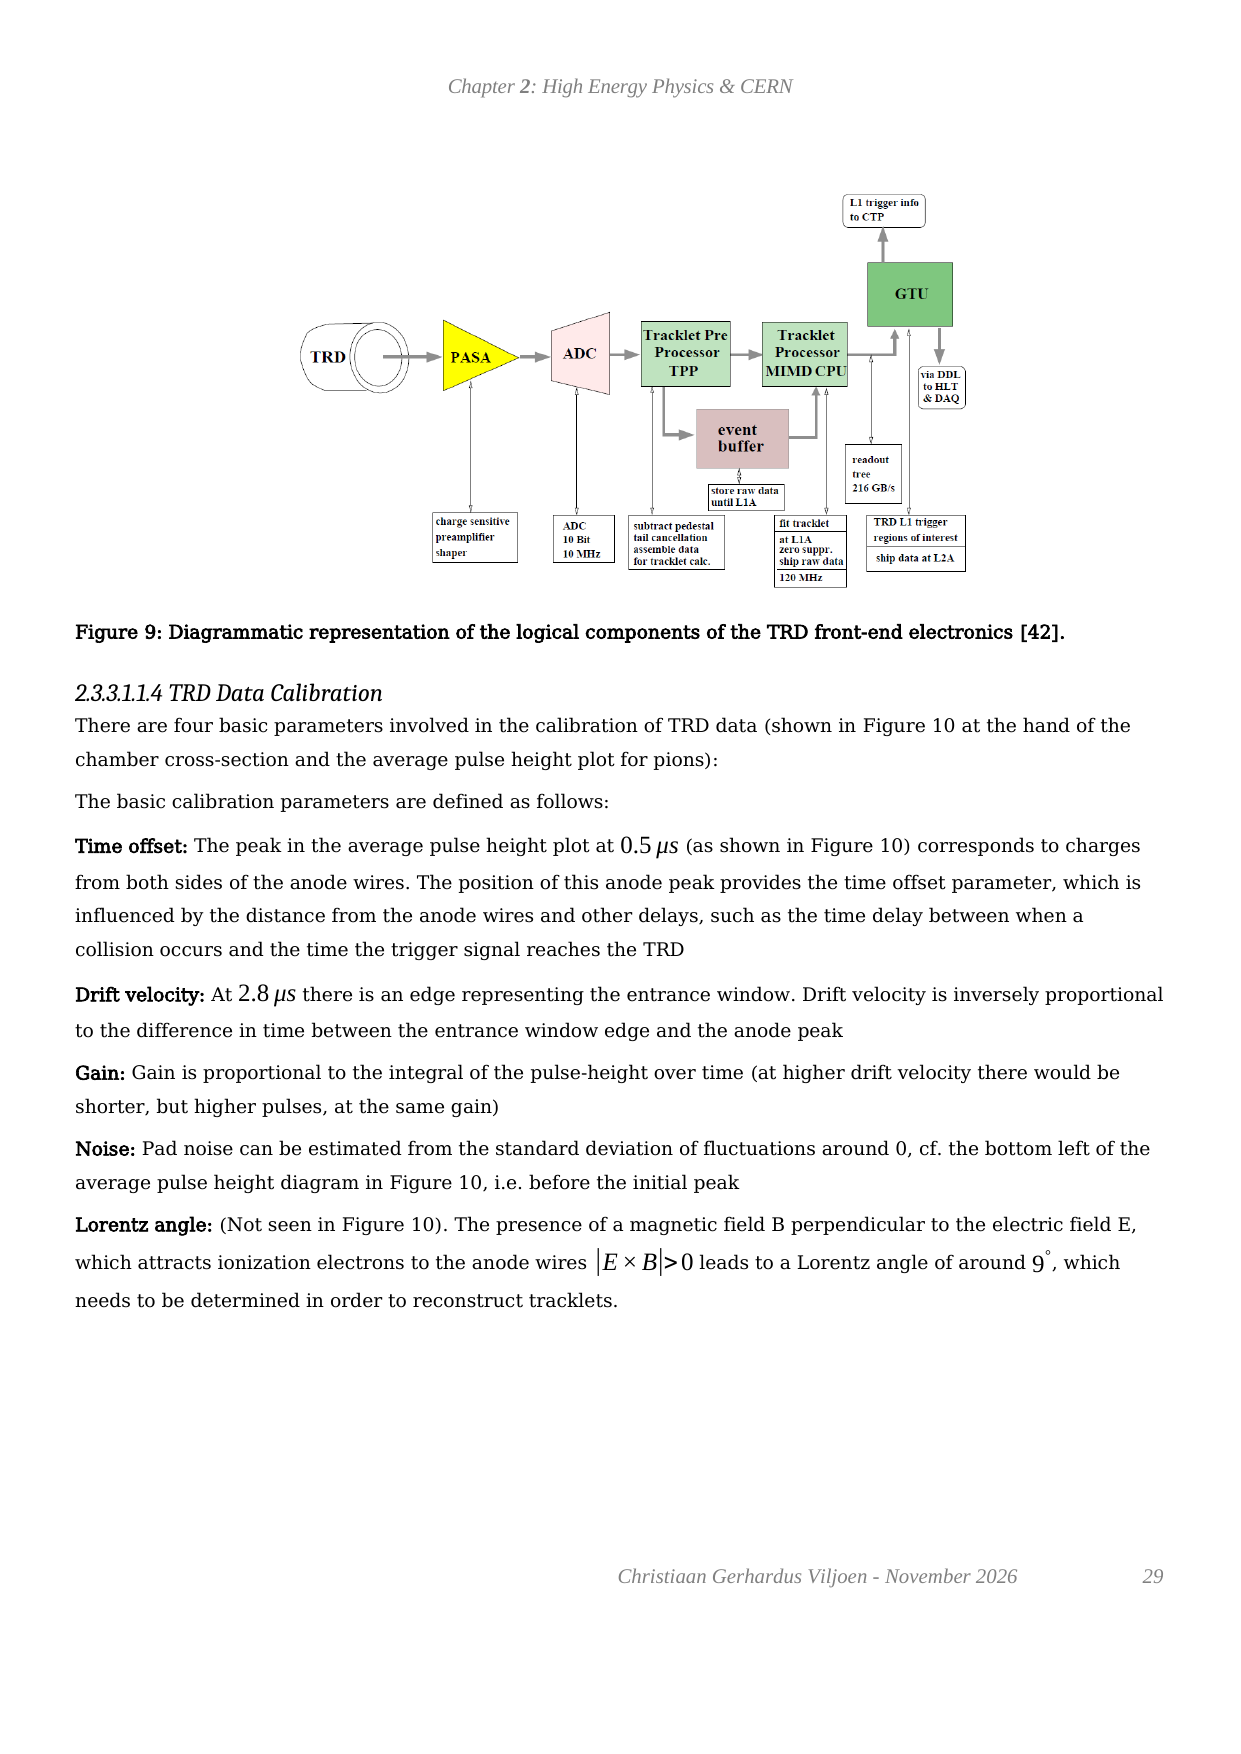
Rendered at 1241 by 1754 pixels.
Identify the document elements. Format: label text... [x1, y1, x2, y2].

text Figure 9: Diagrammatic representation of the logical components of the TRD front-end electronics . [75, 620, 1165, 642]
text Drift velocity: At there is an edge representing the entrance window. Drift velocity is inversely proportional to the difference in time between the entrance window edge and the anode peak [75, 980, 1165, 1041]
text Time offset: The peak in the average pulse height plot at (as shown in Figure 10) corresponds to charges from both sides of the anode wires. The position of this anode peak provides the time offset parameter, which is influenced by the distance from the anode wires and other delays, such as the time delay between when a collision occurs and the time the trigger signal reaches the TRD [75, 832, 1165, 960]
picture [257, 177, 983, 601]
text Noise: Pad noise can be estimated from the standard deviation of fluctuations around 0, cf. the bottom left of the average pulse height diagram in Figure 10, i.e. before the initial peak [75, 1137, 1165, 1193]
subtitle TRD Data Calibration [75, 679, 1165, 707]
text There are four basic parameters involved in the calibration of TRD data (shown in Figure 10 at the hand of the chamber cross-section and the average pulse height plot for pions): [75, 714, 1165, 770]
text Lorentz angle: (Not seen in Figure 10). The presence of a magnetic field B perpendicular to the electric field E, which attracts ionization electrons to the anode wires leads to a Lorentz angle of around , which needs to be determined in order to reconstruct tracklets. [75, 1213, 1165, 1311]
text The basic calibration parameters are defined as follows: [75, 789, 1165, 812]
text Gain: Gain is proportional to the integral of the pulse-height over time (at higher drift velocity there would be shorter, but higher pulses, at the same gain) [75, 1061, 1165, 1117]
